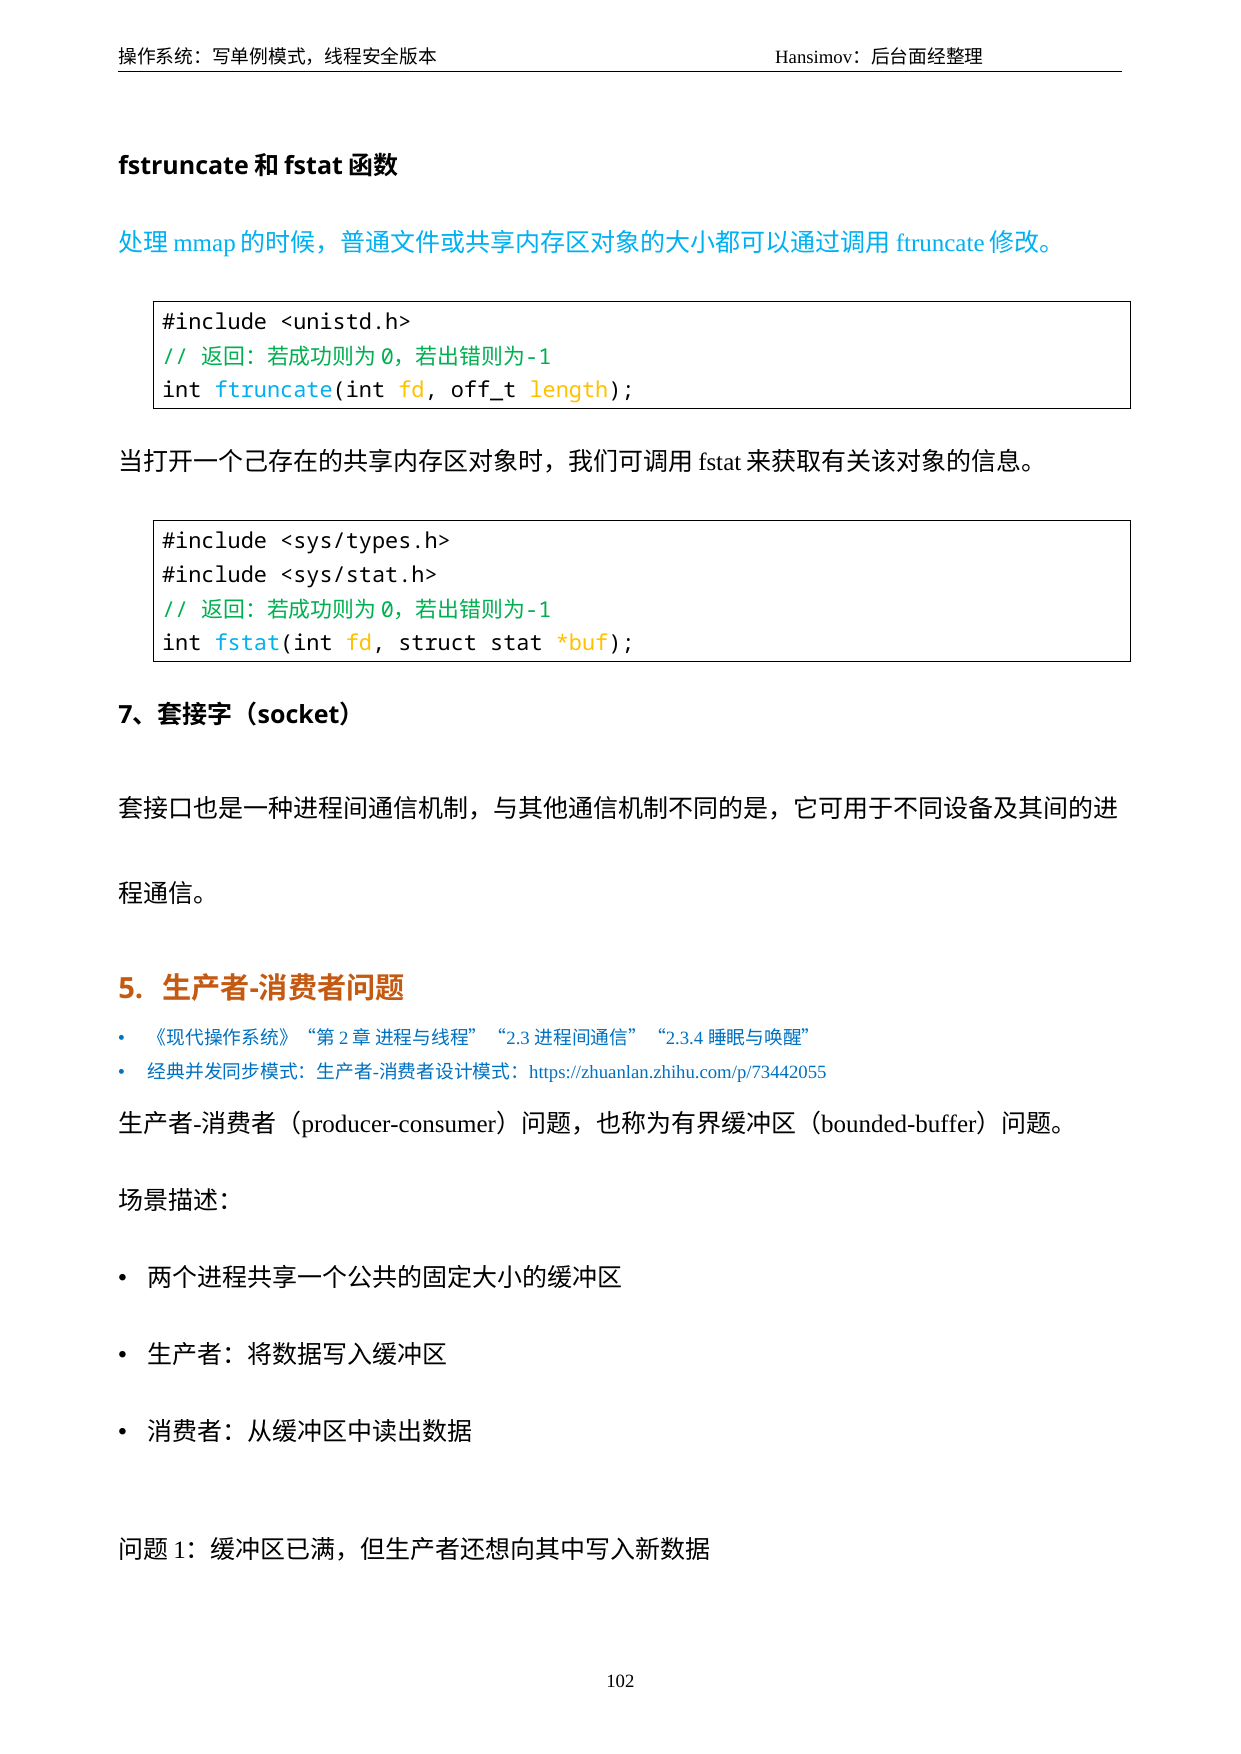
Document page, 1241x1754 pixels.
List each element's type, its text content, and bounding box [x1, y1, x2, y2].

text 场景描述： [118, 1164, 1122, 1232]
text 生产者：将数据写入缓冲区 [118, 1318, 1122, 1386]
subtitle fstruncate和fstat函数 [118, 130, 1122, 198]
list // 返回：若成功则为0，若出错则为-1 [154, 588, 1130, 622]
list int fstat(int fd, struct stat *buf); [154, 622, 1130, 661]
text 处理mmap的时候，普通文件或共享内存区对象的大小都可以通过调用ftruncate修改。 [118, 207, 1122, 275]
text 经典并发同步模式：生产者-消费者设计模式：https://zhuanlan.zhihu.com/p/73442055 [118, 1054, 1122, 1088]
list #include <sys/stat.h> [154, 554, 1130, 588]
text 当打开一个己存在的共享内存区对象时，我们可调用fstat来获取有关该对象的信息。 [118, 426, 1122, 494]
text 套接口也是一种进程间通信机制，与其他通信机制不同的是，它可用于不同设备及其间的进程通信。 [118, 773, 1122, 926]
list // 返回：若成功则为0，若出错则为-1 [154, 335, 1130, 369]
subtitle 生产者-消费者问题 [118, 952, 1122, 1020]
list #include <unistd.h> [154, 302, 1130, 335]
text 消费者：从缓冲区中读出数据 [118, 1396, 1122, 1463]
list int ftruncate(int fd, off_t length); [154, 369, 1130, 408]
subtitle 7、套接字（socket） [118, 679, 1097, 747]
text 《现代操作系统》“第2章 进程与线程”“2.3 进程间通信”“2.3.4 睡眠与唤醒” [118, 1020, 1122, 1054]
text 两个进程共享一个公共的固定大小的缓冲区 [118, 1242, 1122, 1309]
list #include <sys/types.h> [154, 521, 1130, 554]
text 生产者-消费者（producer-consumer）问题，也称为有界缓冲区（bounded-buffer）问题。 [118, 1088, 1122, 1156]
text 问题1：缓冲区已满，但生产者还想向其中写入新数据 [118, 1514, 1122, 1582]
